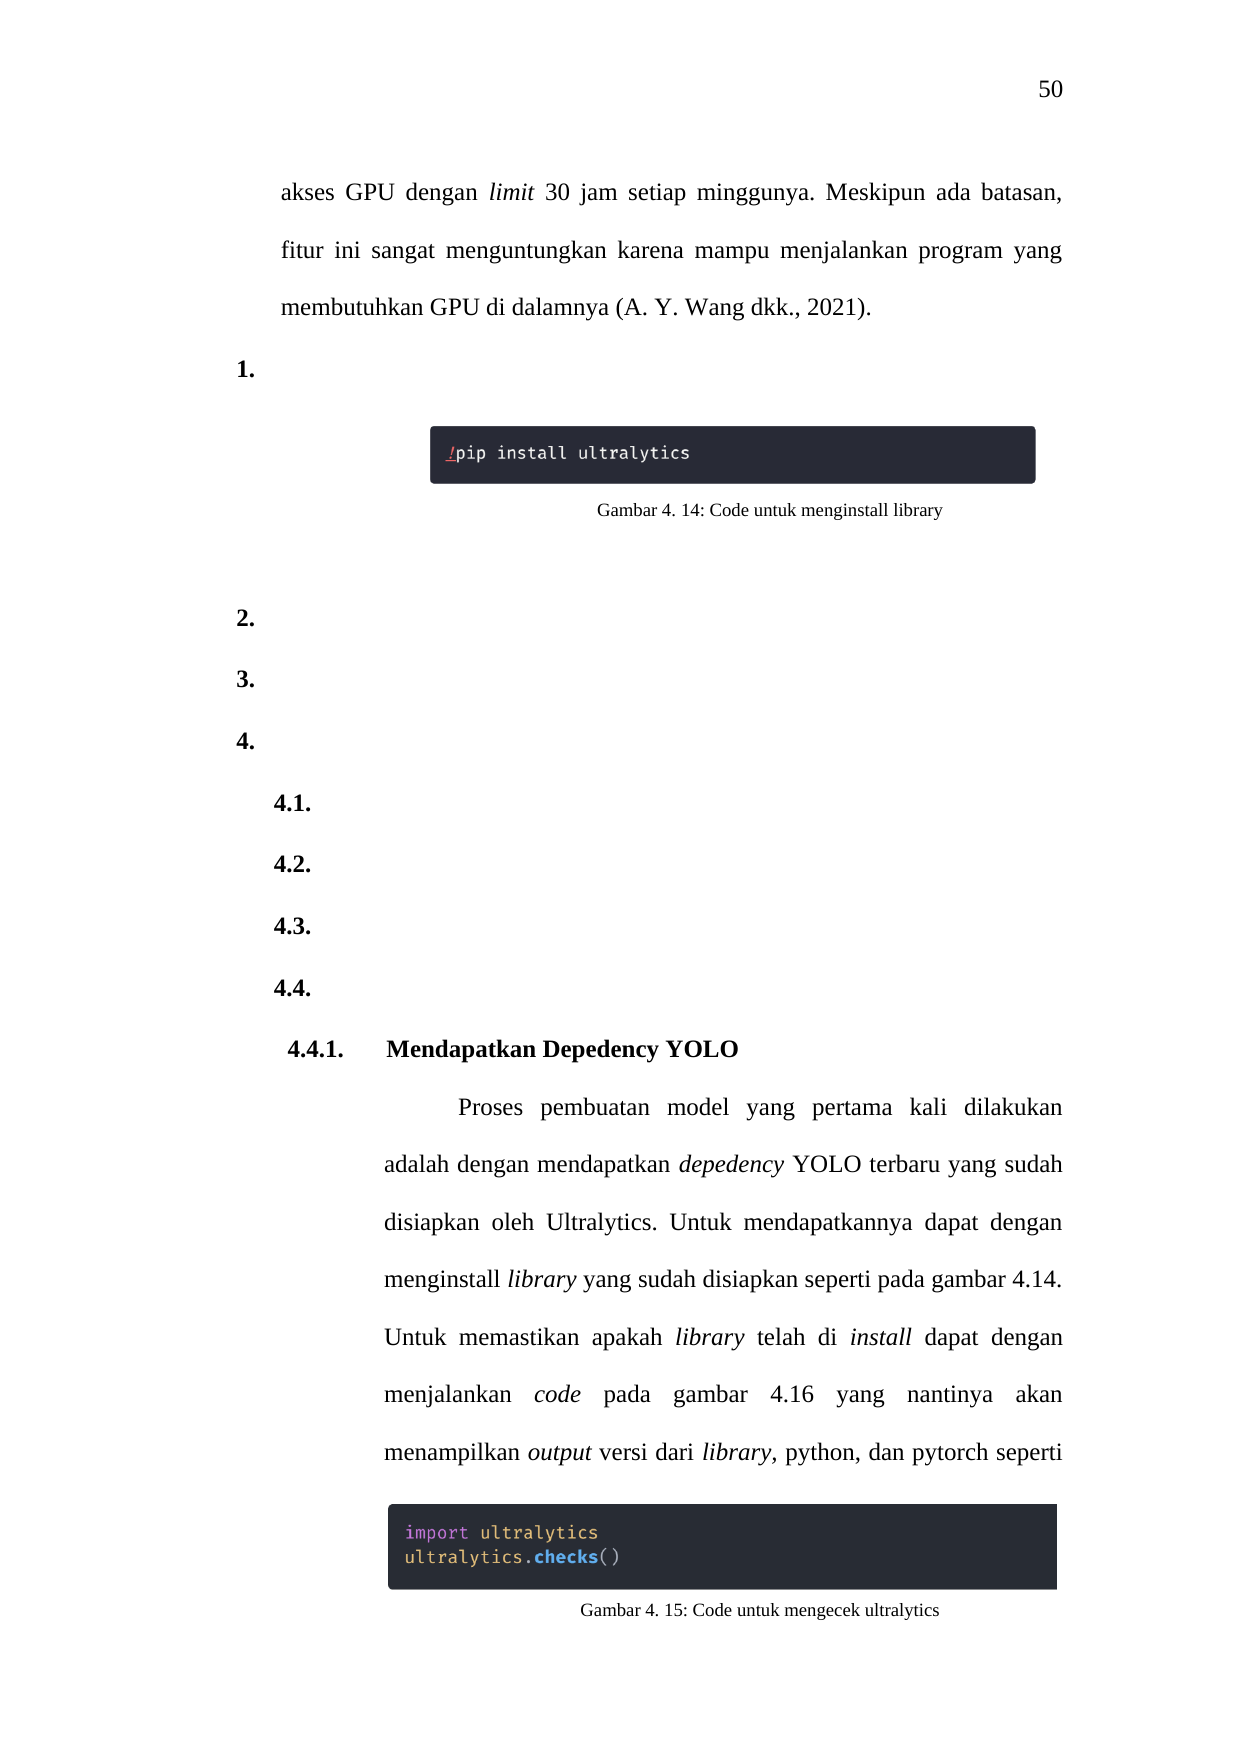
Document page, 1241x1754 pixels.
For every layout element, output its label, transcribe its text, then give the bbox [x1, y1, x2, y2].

subtitle Mendapatkan Depedency YOLO [287, 1034, 1063, 1063]
picture [387, 1503, 1057, 1590]
picture [425, 425, 1040, 490]
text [281, 177, 1063, 321]
